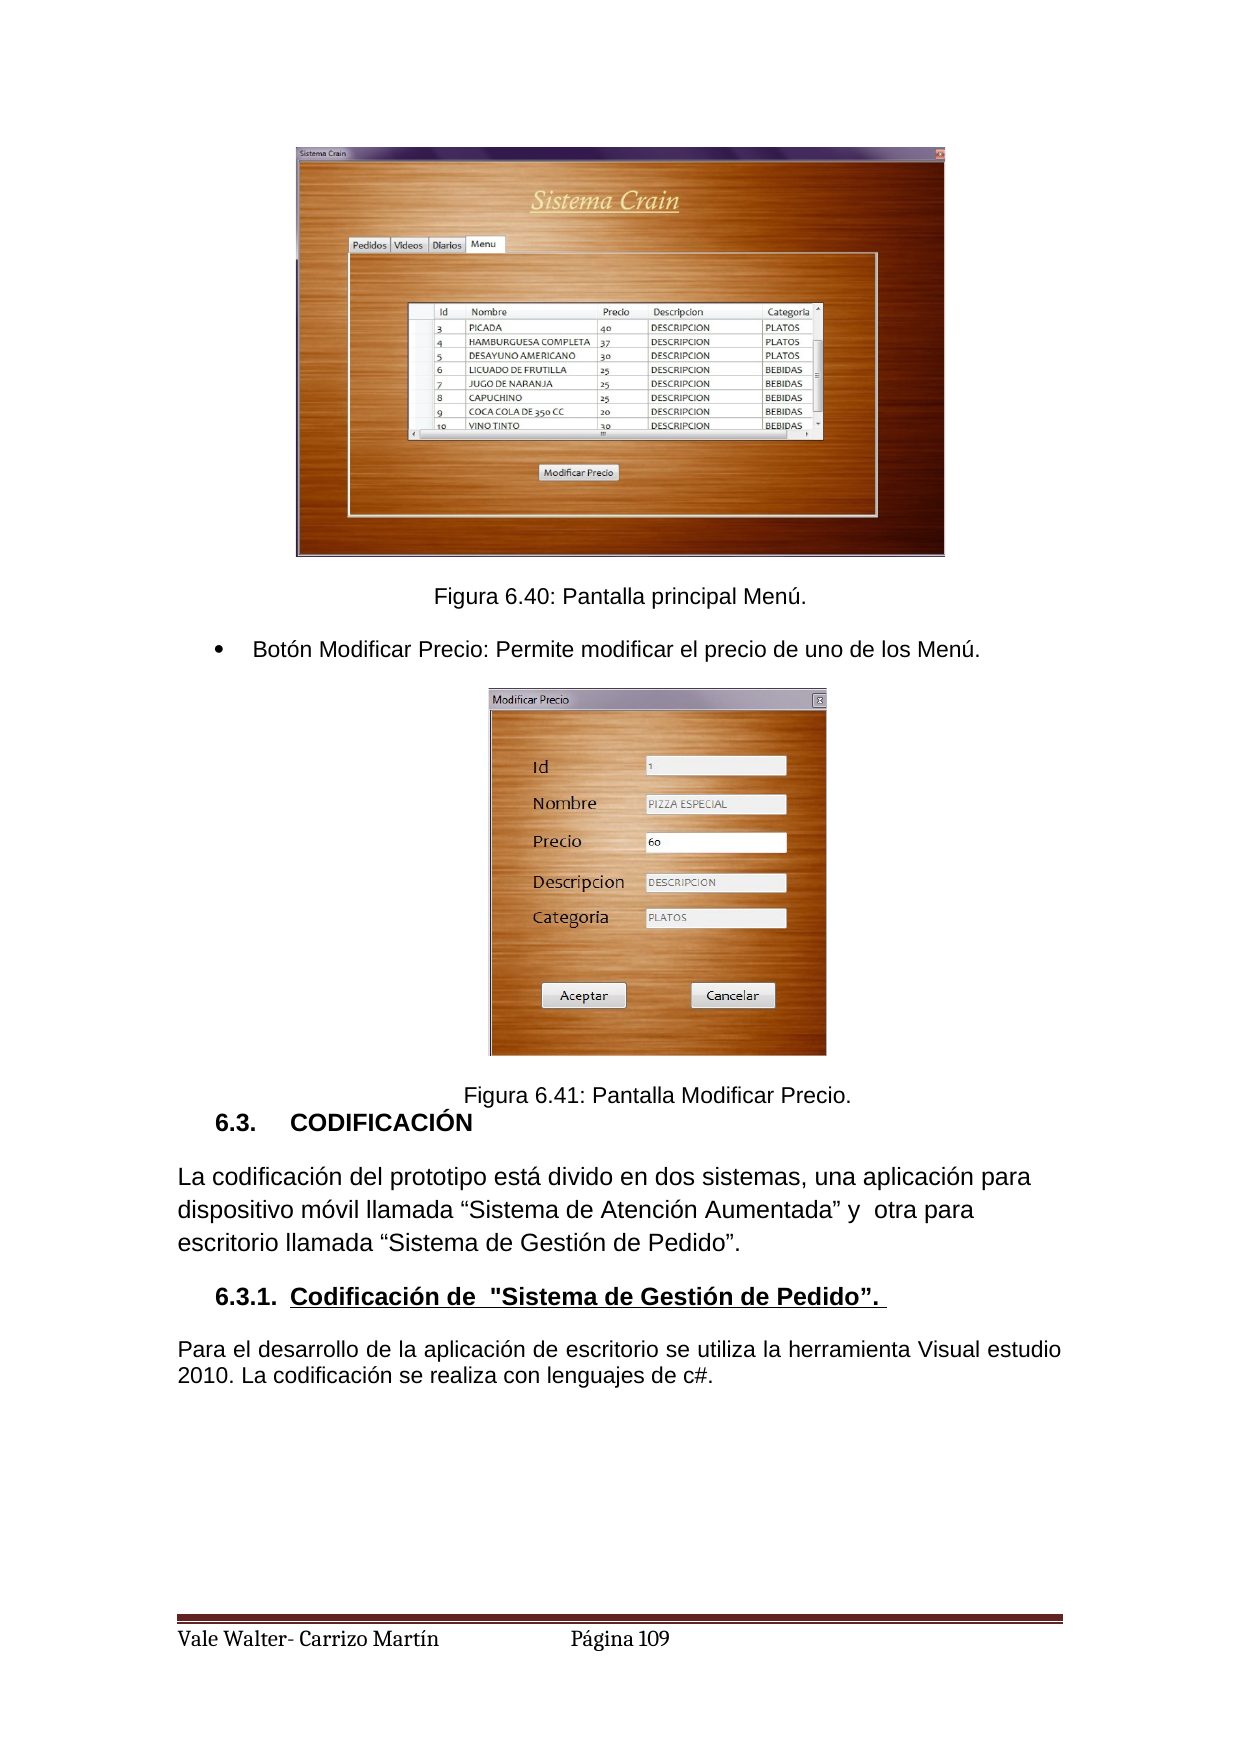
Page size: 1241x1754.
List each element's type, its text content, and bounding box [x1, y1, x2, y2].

picture [295, 147, 946, 557]
text Para el desarrollo de la aplicación de escritorio se utiliza la herramienta Visual estudio 2010. La codificación se realiza con lenguajes de c#. [177, 1336, 1063, 1388]
picture [488, 688, 827, 1056]
text Figura 6.40: Pantalla principal Menú. [177, 583, 1063, 609]
list CODIFICACIÓN [215, 1108, 1063, 1137]
text Figura 6.41: Pantalla Modificar Precio. [252, 1082, 1063, 1108]
list Botón Modificar Precio: Permite modificar el precio de uno de los Menú. [215, 636, 1063, 662]
list Codificación de "Sistema de Gestión de Pedido”. [215, 1282, 1063, 1311]
text La codificación del prototipo está divido en dos sistemas, una aplicación para dispositivo móvil llamada “Sistema de Atención Aumentada” y otra para escritorio llamada “Sistema de Gestión de Pedido”. [177, 1162, 1063, 1257]
